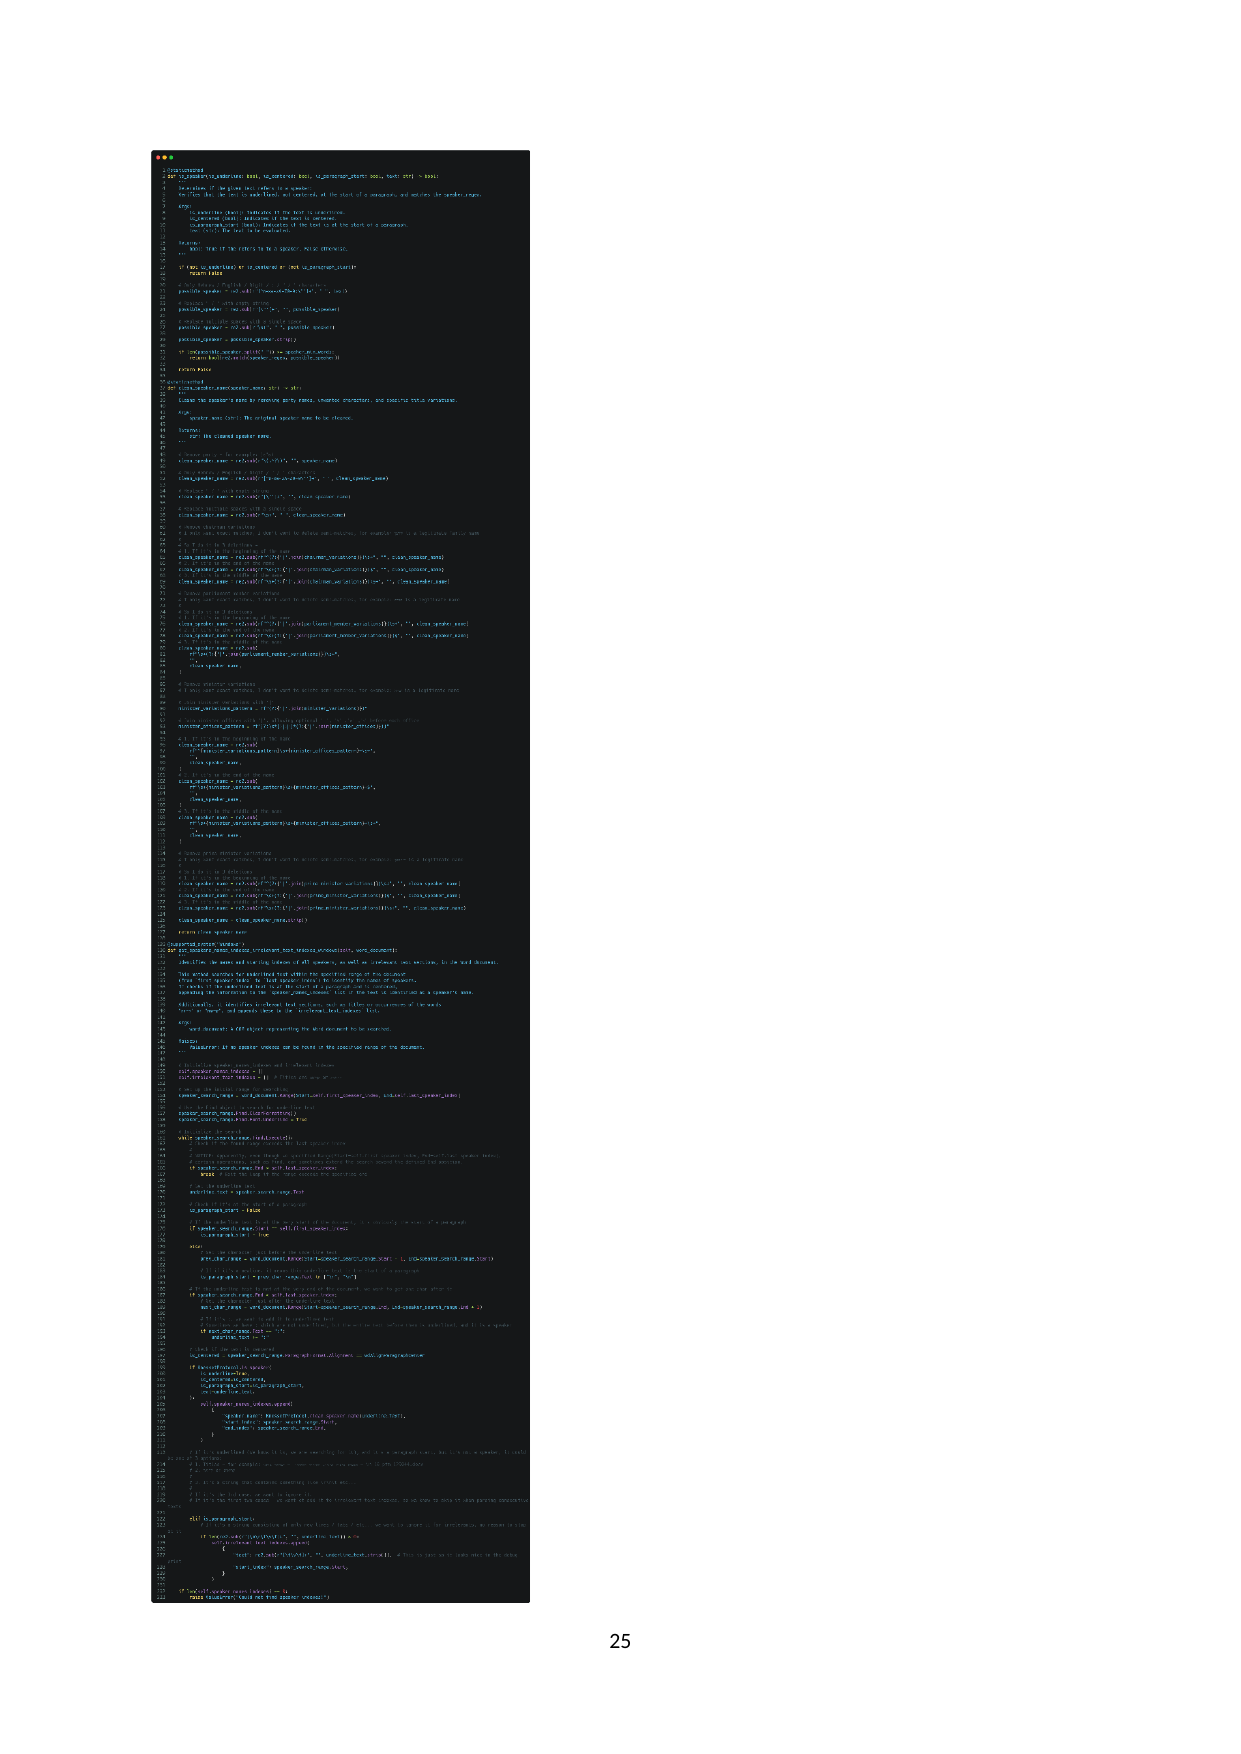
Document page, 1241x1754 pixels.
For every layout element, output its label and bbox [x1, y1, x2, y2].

picture [150, 150, 532, 1604]
